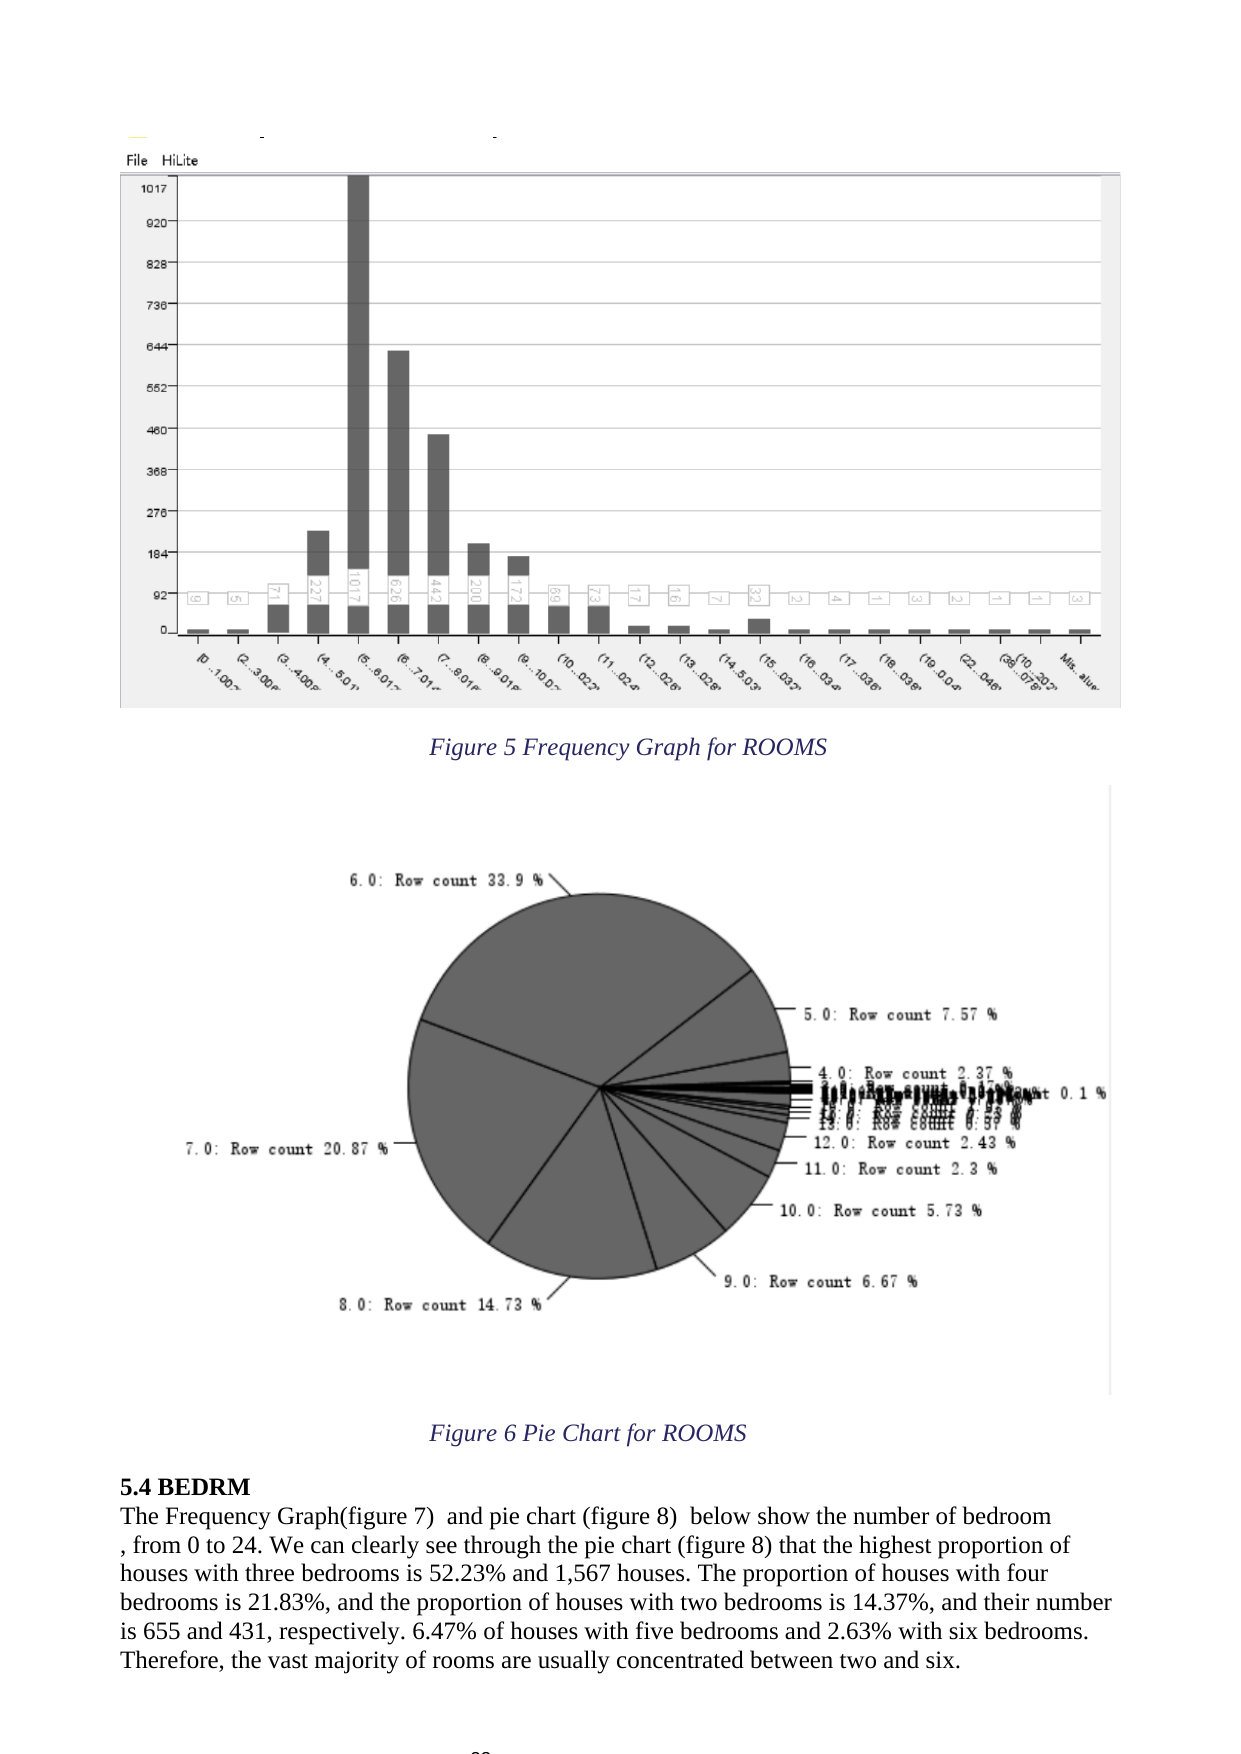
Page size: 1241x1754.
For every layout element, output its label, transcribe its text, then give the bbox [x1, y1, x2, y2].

picture [120, 785, 1112, 1395]
picture [120, 137, 1121, 708]
list 5.4 BEDRM [120, 1472, 1120, 1501]
text Figure 5 Frequency Graph for ROOMS [429, 735, 1120, 760]
list , from 0 to 24. We can clearly see through the pie chart (figure 8) that the highest proportion of houses with three bedrooms is 52.23% and 1,567 houses. The proportion of houses with four bedrooms is 21.83%, and the proportion of houses with two bedrooms is 14.37%, and their number is 655 and 431, respectively. 6.47% of houses with five bedrooms and 2.63% with six bedrooms. Therefore, the vast majority of rooms are usually concentrated between two and six. [120, 1530, 1120, 1673]
list The Frequency Graph(figure 7) and pie chart (figure 8) below show the number of bedroom [120, 1501, 1120, 1530]
text Figure 6 Pie Chart for ROOMS [429, 1421, 1120, 1447]
